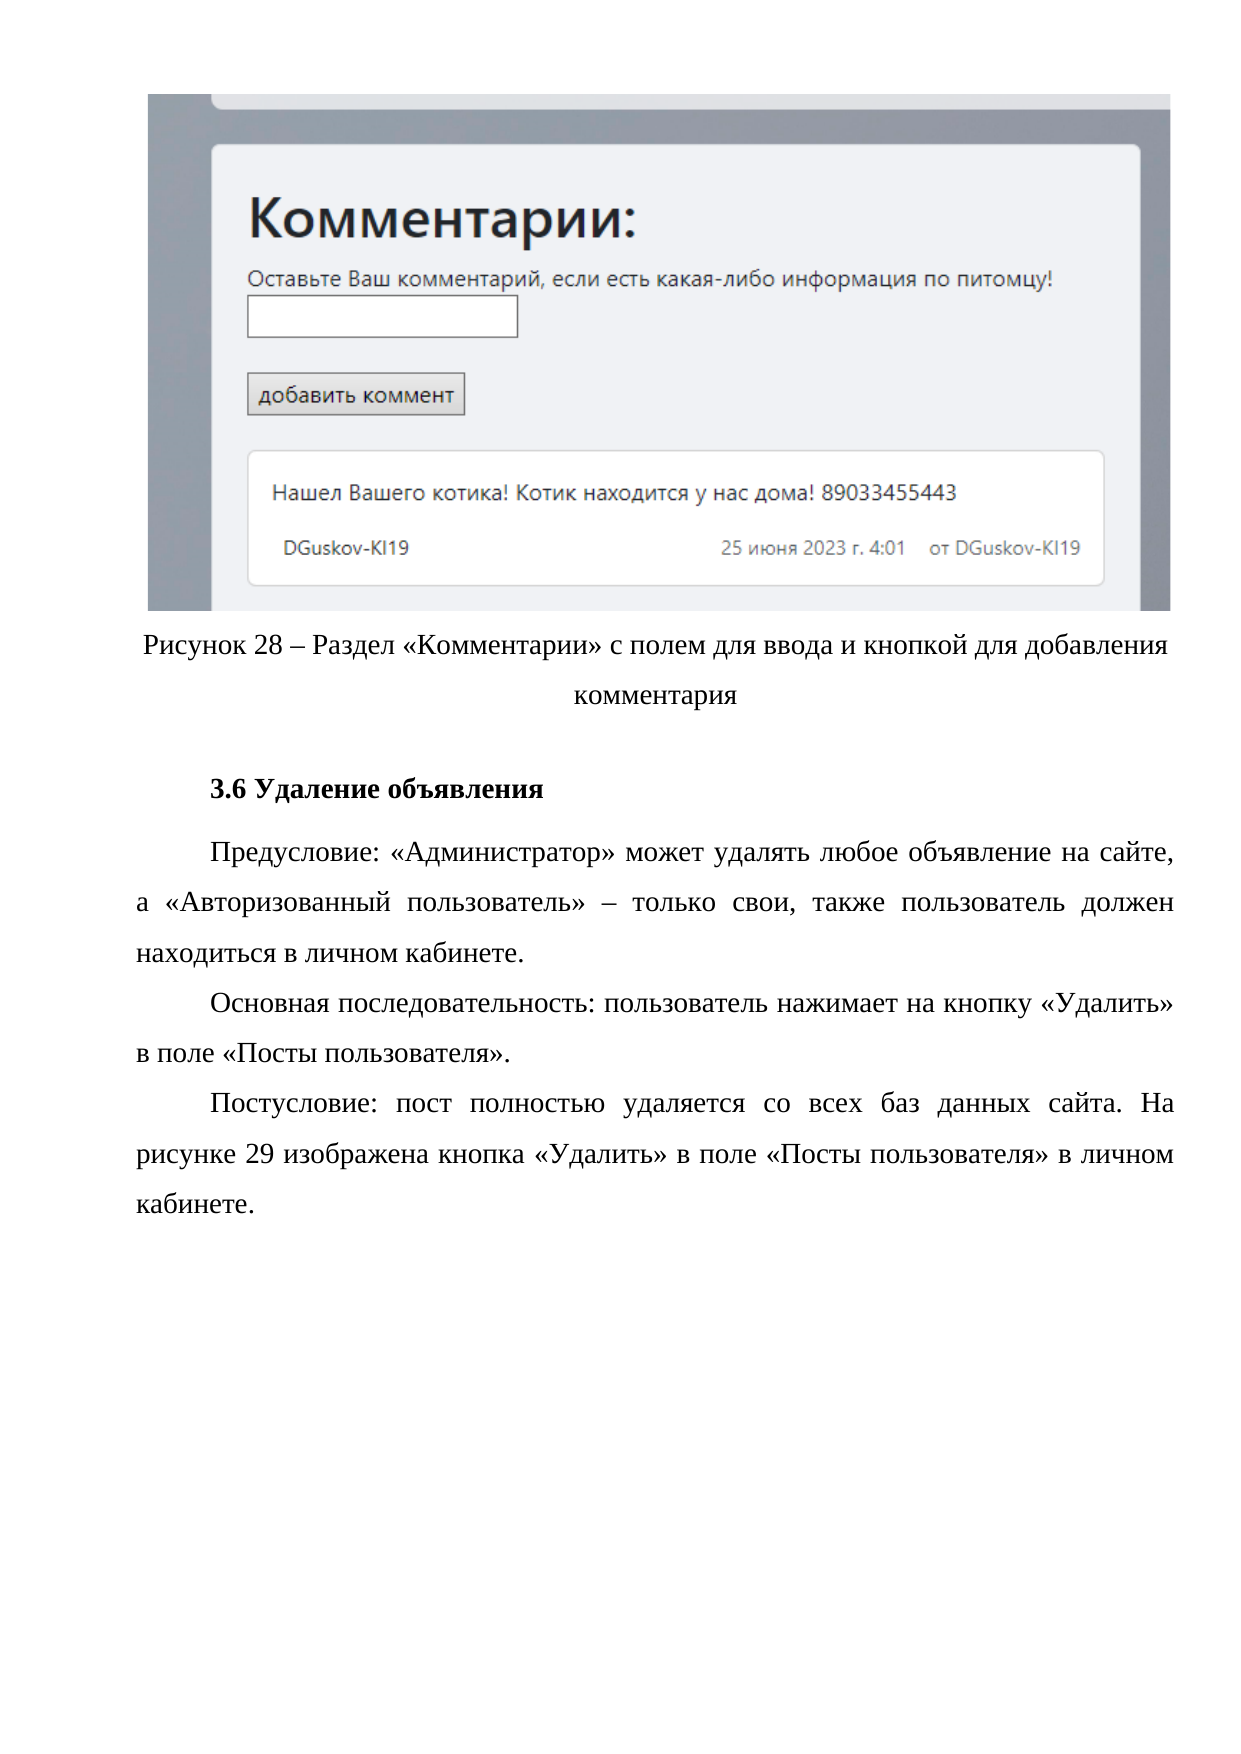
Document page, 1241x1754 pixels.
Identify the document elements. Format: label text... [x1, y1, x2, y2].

text Основная последовательность: пользователь нажимает на кнопку «Удалить» в поле «Посты пользователя». [136, 985, 1175, 1069]
text Постусловие: пост полностью удаляется со всех баз данных сайта. На рисунке 29 изображена кнопка «Удалить» в поле «Посты пользователя» в личном кабинете. [136, 1086, 1175, 1220]
text Предусловие: «Администратор» может удалять любое объявление на сайте, а «Авторизованный пользователь» – только свои, также пользователь должен находиться в личном кабинете. [136, 834, 1175, 968]
picture [147, 94, 1171, 611]
text Рисунок 28 – Раздел «Комментарии» с полем для ввода и кнопкой для добавления комментария [136, 627, 1175, 711]
subtitle Удаление объявления [136, 771, 1175, 805]
